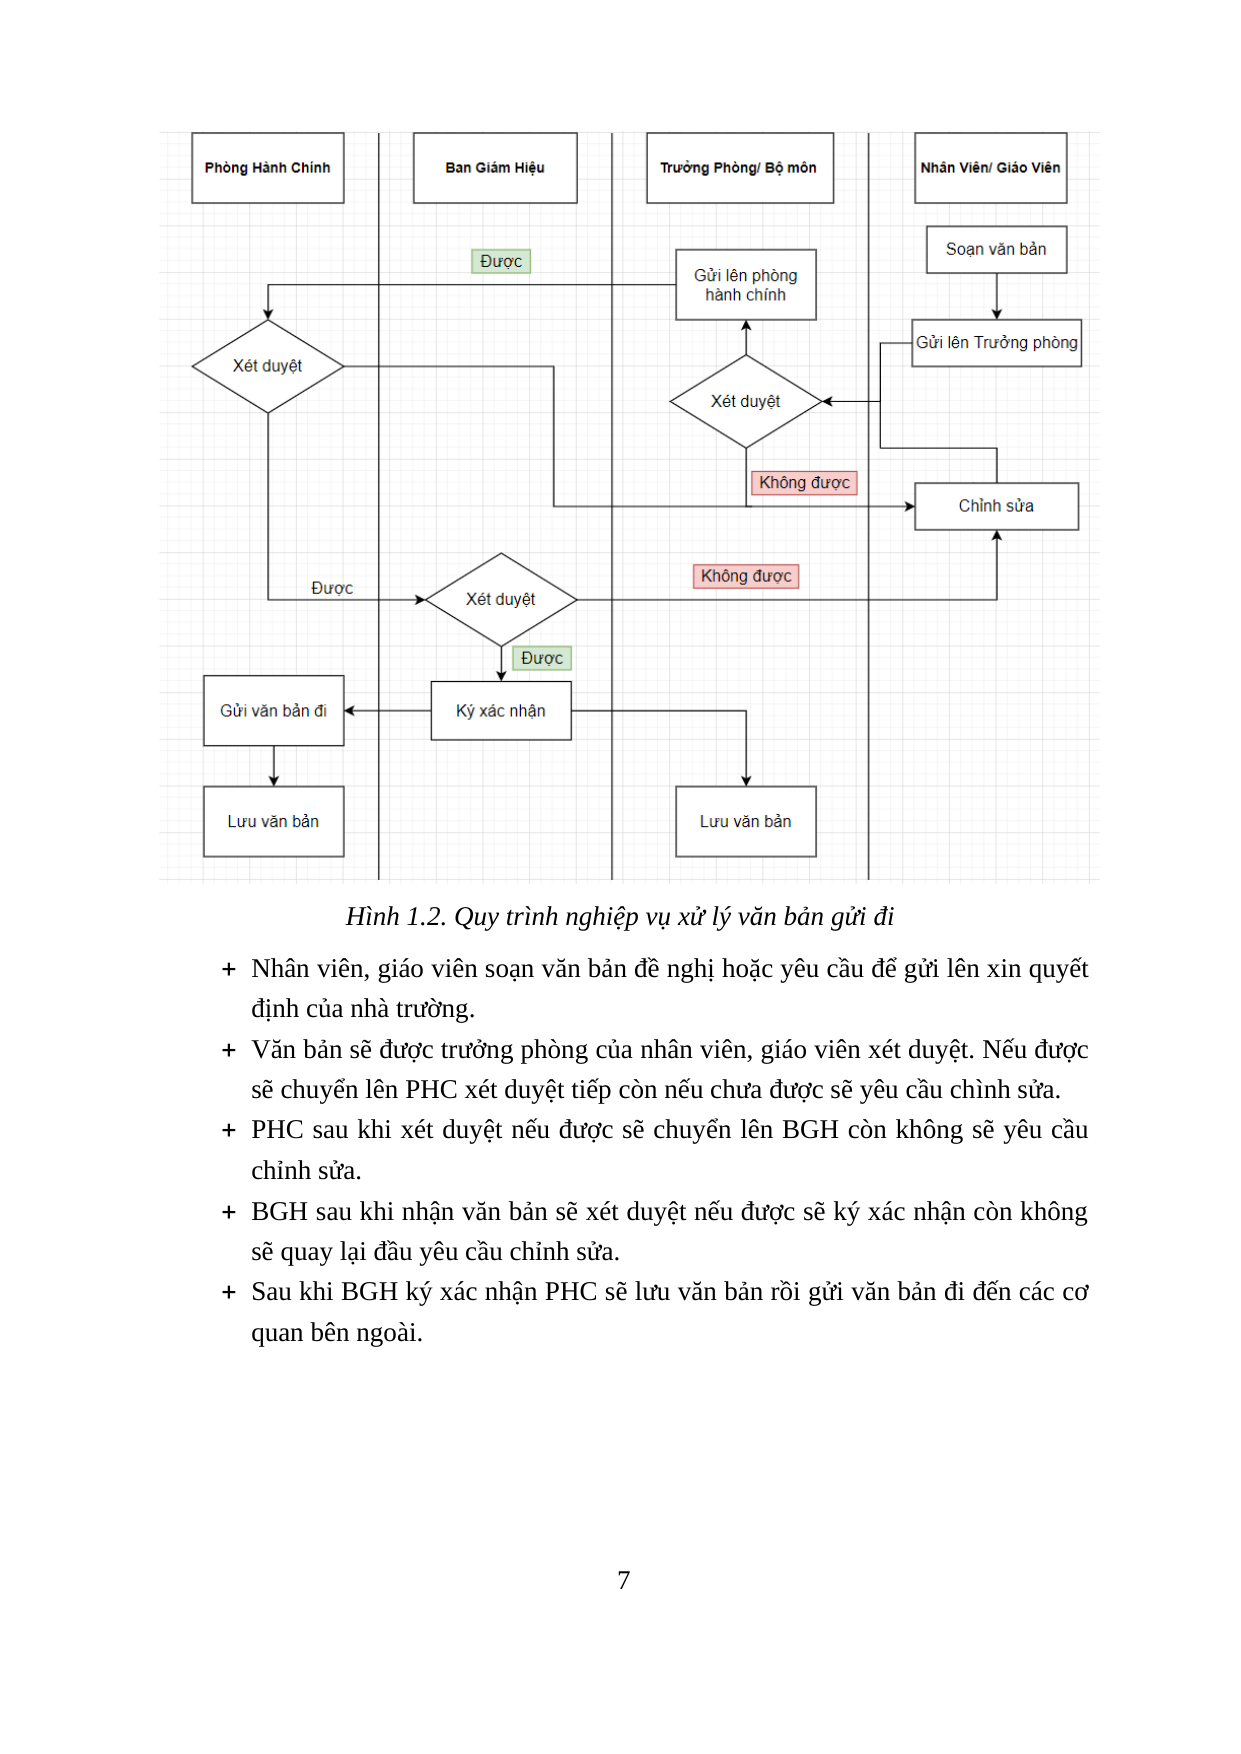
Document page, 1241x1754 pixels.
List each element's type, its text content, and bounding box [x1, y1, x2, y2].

text Nhân viên, giáo viên soạn văn bản đề nghị hoặc yêu cầu để gửi lên xin quyết định của nhà trường. [221, 952, 1090, 1023]
text Sau khi BGH ký xác nhận PHC sẽ lưu văn bản rồi gửi văn bản đi đến các cơ quan bên ngoài. [221, 1276, 1090, 1347]
text BGH sau khi nhận văn bản sẽ xét duyệt nếu được sẽ ký xác nhận còn không sẽ quay lại đầu yêu cầu chỉnh sửa. [221, 1194, 1090, 1266]
text Văn bản sẽ được trưởng phòng của nhân viên, giáo viên xét duyệt. Nếu được sẽ chuyển lên PHC xét duyệt tiếp còn nếu chưa được sẽ yêu cầu chình sửa. [221, 1033, 1090, 1104]
picture [159, 131, 1100, 884]
text Hình 1.2. Quy trình nghiệp vụ xử lý văn bản gửi đi [150, 900, 1090, 931]
text PHC sau khi xét duyệt nếu được sẽ chuyển lên BGH còn không sẽ yêu cầu chỉnh sửa. [221, 1114, 1090, 1185]
